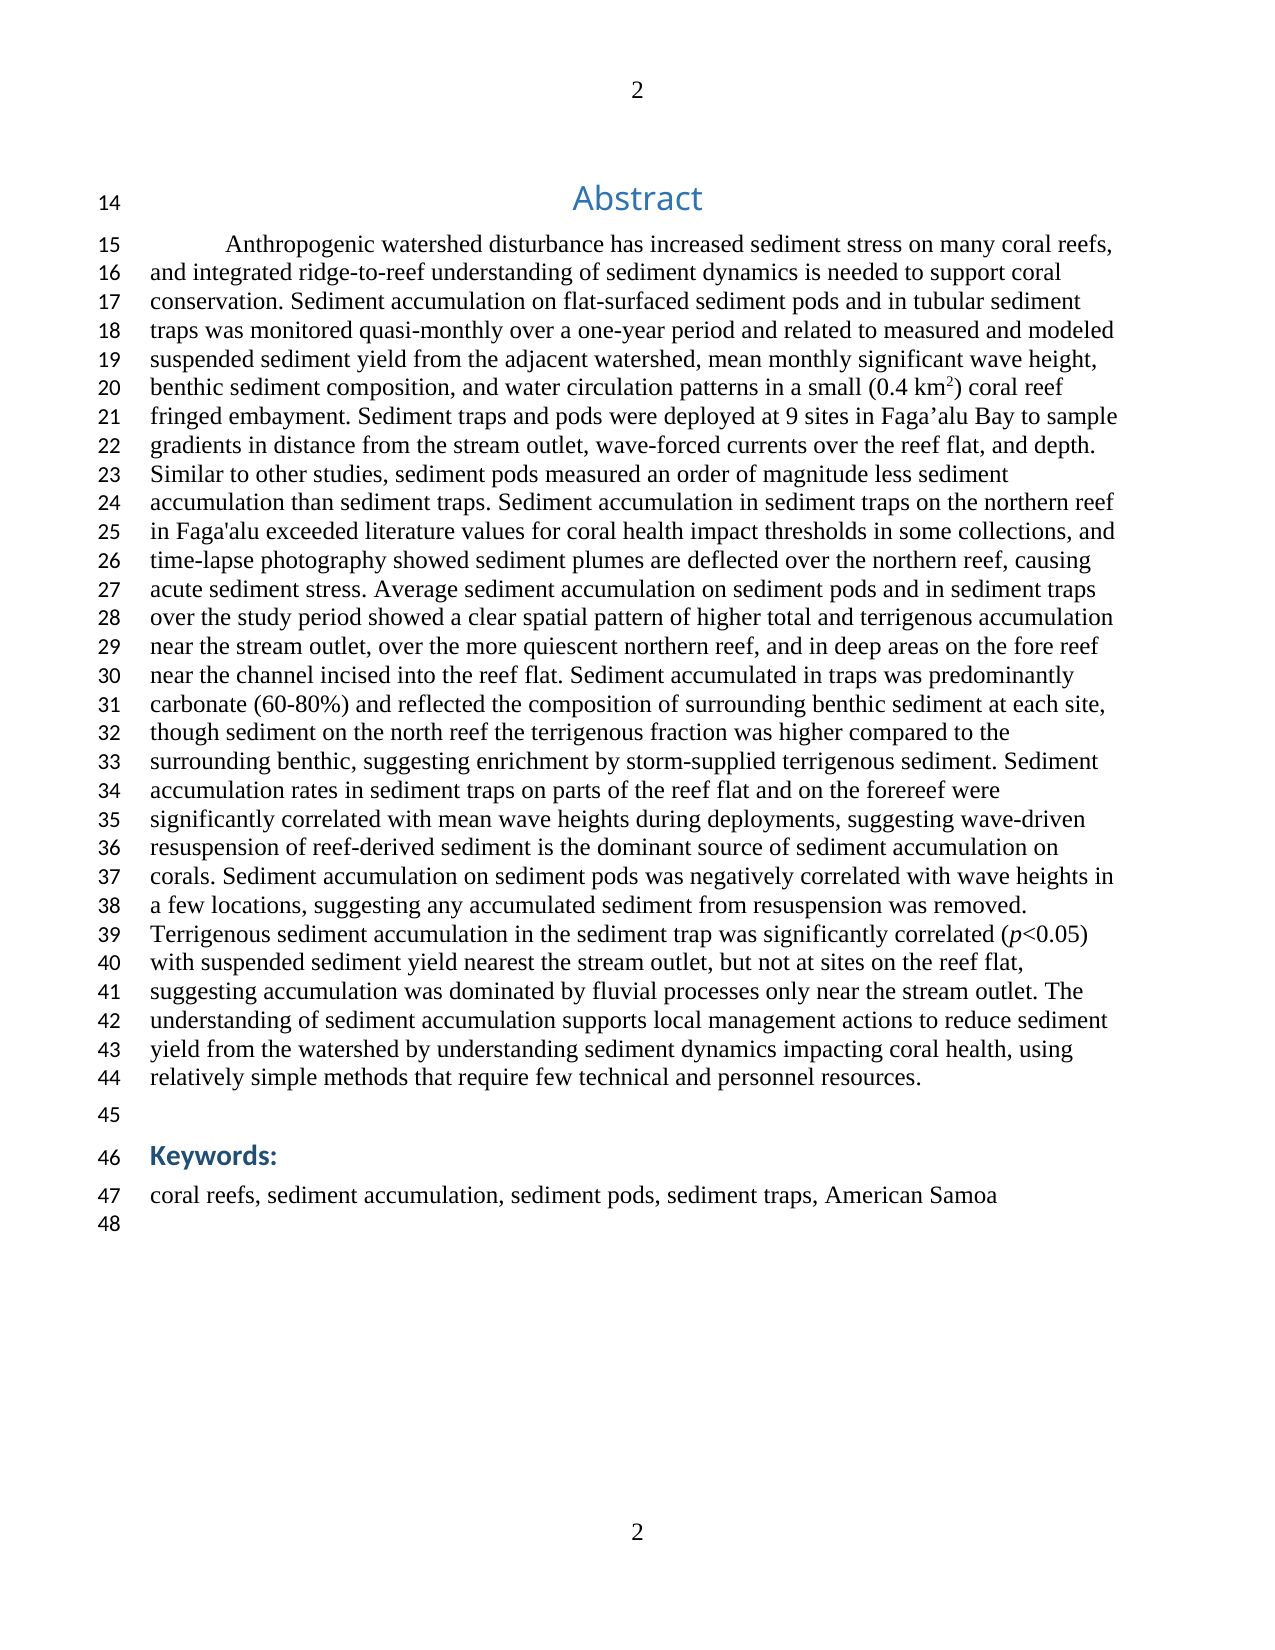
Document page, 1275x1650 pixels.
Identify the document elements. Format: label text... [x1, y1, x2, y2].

text coral reefs, sediment accumulation, sediment pods, sediment traps, American Samoa [150, 1181, 1125, 1209]
text Anthropogenic watershed disturbance has increased sediment stress on many coral reefs, and integrated ridge-to-reef understanding of sediment dynamics is needed to support coral conservation. Sediment accumulation on flat-surfaced sediment pods and in tubular sediment traps was monitored quasi-monthly over a one-year period and related to measured and modeled suspended sediment yield from the adjacent watershed, mean monthly significant wave height, benthic sediment composition, and water circulation patterns in a small (0.4 km2) coral reef fringed embayment. Sediment traps and pods were deployed at 9 sites in Faga’alu Bay to sample gradients in distance from the stream outlet, wave-forced currents over the reef flat, and depth. Similar to other studies, sediment pods measured an order of magnitude less sediment accumulation than sediment traps. Sediment accumulation in sediment traps on the northern reef in Faga'alu exceeded literature values for coral health impact thresholds in some collections, and time-lapse photography showed sediment plumes are deflected over the northern reef, causing acute sediment stress. Average sediment accumulation on sediment pods and in sediment traps over the study period showed a clear spatial pattern of higher total and terrigenous accumulation near the stream outlet, over the more quiescent northern reef, and in deep areas on the fore reef near the channel incised into the reef flat. Sediment accumulated in traps was predominantly carbonate (60-80%) and reflected the composition of surrounding benthic sediment at each site, though sediment on the north reef the terrigenous fraction was higher compared to the surrounding benthic, suggesting enrichment by storm-supplied terrigenous sediment. Sediment accumulation rates in sediment traps on parts of the reef flat and on the forereef were significantly correlated with mean wave heights during deployments, suggesting wave-driven resuspension of reef-derived sediment is the dominant source of sediment accumulation on corals. Sediment accumulation on sediment pods was negatively correlated with wave heights in a few locations, suggesting any accumulated sediment from resuspension was removed. Terrigenous sediment accumulation in the sediment trap was significantly correlated (p<0.05) with suspended sediment yield nearest the stream outlet, but not at sites on the reef flat, suggesting accumulation was dominated by fluvial processes only near the stream outlet. The understanding of sediment accumulation supports local management actions to reduce sediment yield from the watershed by understanding sediment dynamics impacting coral health, using relatively simple methods that require few technical and personnel resources. [150, 229, 1125, 1091]
subtitle Abstract [150, 175, 1125, 220]
subtitle Keywords: [150, 1137, 1125, 1172]
